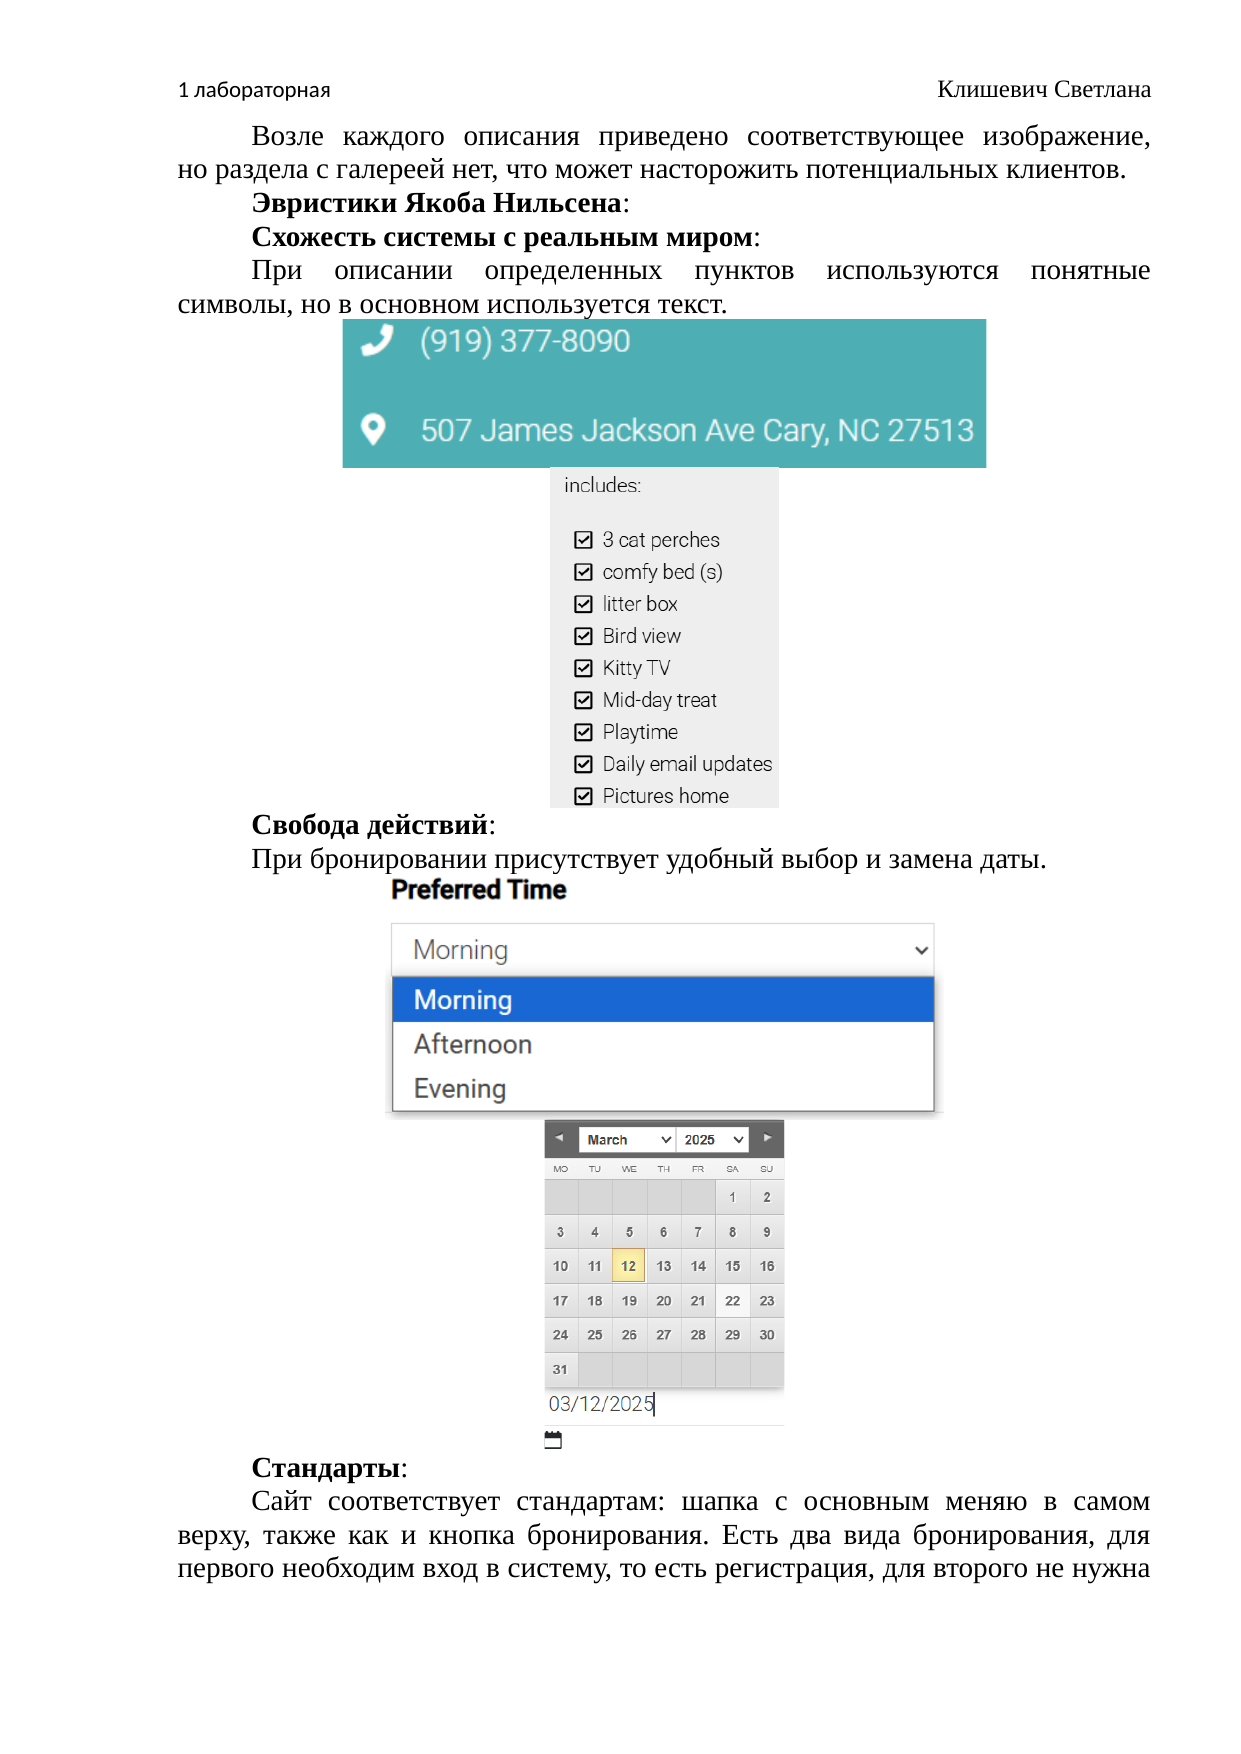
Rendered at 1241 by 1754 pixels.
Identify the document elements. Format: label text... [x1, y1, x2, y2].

picture [342, 319, 987, 808]
text Возле каждого описания приведено соответствующее изображение, но раздела с галереей нет, что может насторожить потенциальных клиентов. [177, 118, 1152, 185]
text При бронировании присутствует удобный выбор и замена даты. [177, 841, 1152, 874]
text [177, 1483, 1152, 1584]
picture [385, 874, 944, 1450]
text Эвристики Якоба Нильсена: [177, 185, 1152, 219]
text Стандарты: [177, 1450, 1152, 1483]
text Схожесть системы с реальным миром: [177, 219, 1152, 252]
text При описании определенных пунктов используются понятные символы, но в основном используется текст. [177, 252, 1152, 319]
text Свобода действий: [177, 807, 1152, 841]
